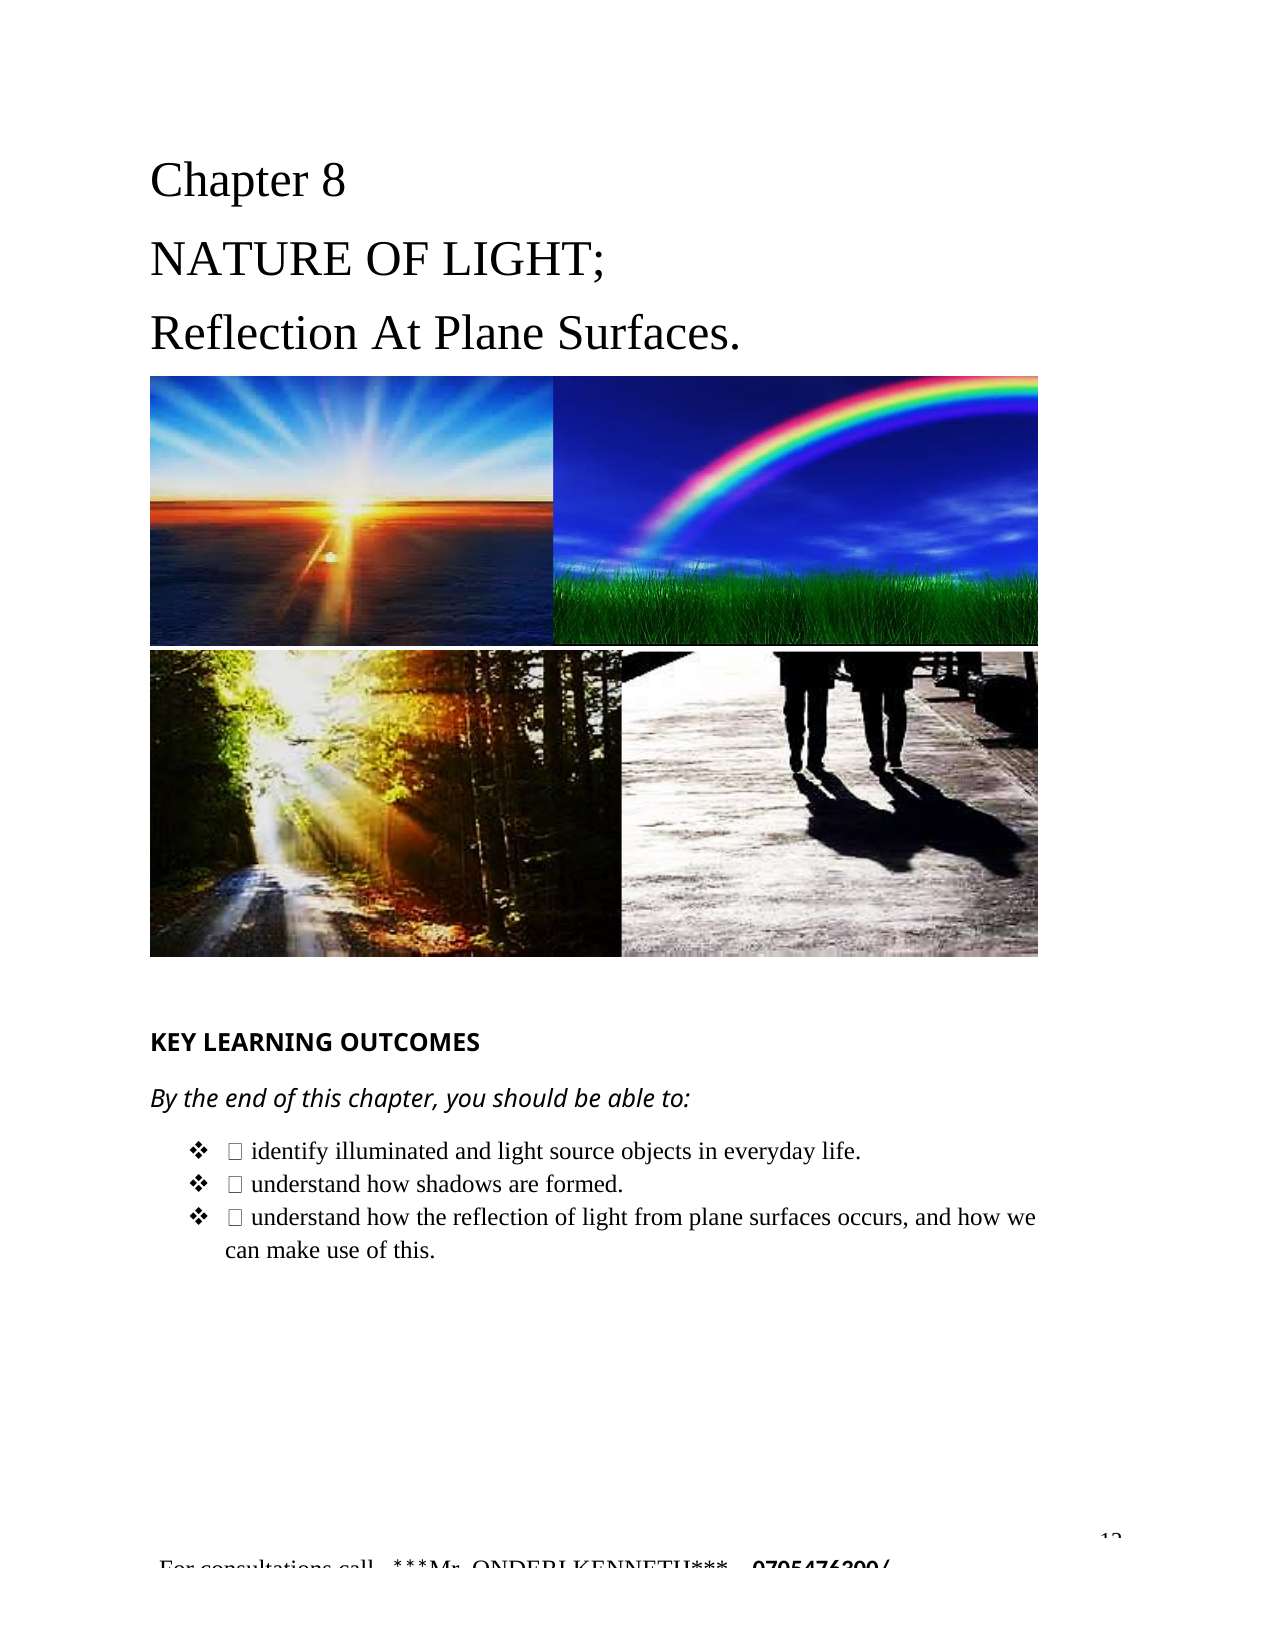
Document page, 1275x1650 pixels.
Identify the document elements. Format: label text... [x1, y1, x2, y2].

subtitle Reflection At Plane Surfaces. [150, 303, 1219, 361]
text KEY LEARNING OUTCOMES [150, 1025, 1219, 1059]
text By the end of this chapter, you should be able to: [150, 1080, 1219, 1114]
text NATURE OF LIGHT; [150, 229, 1219, 286]
list understand how the reflection of light from plane surfaces occurs, and how we can make use of this. [187, 1202, 1077, 1264]
picture [150, 376, 1038, 646]
list identify illuminated and light source objects in everyday life. [187, 1136, 1219, 1164]
list understand how shadows are formed. [187, 1169, 1219, 1198]
picture [150, 650, 1038, 957]
subtitle Chapter 8 [150, 150, 1219, 208]
